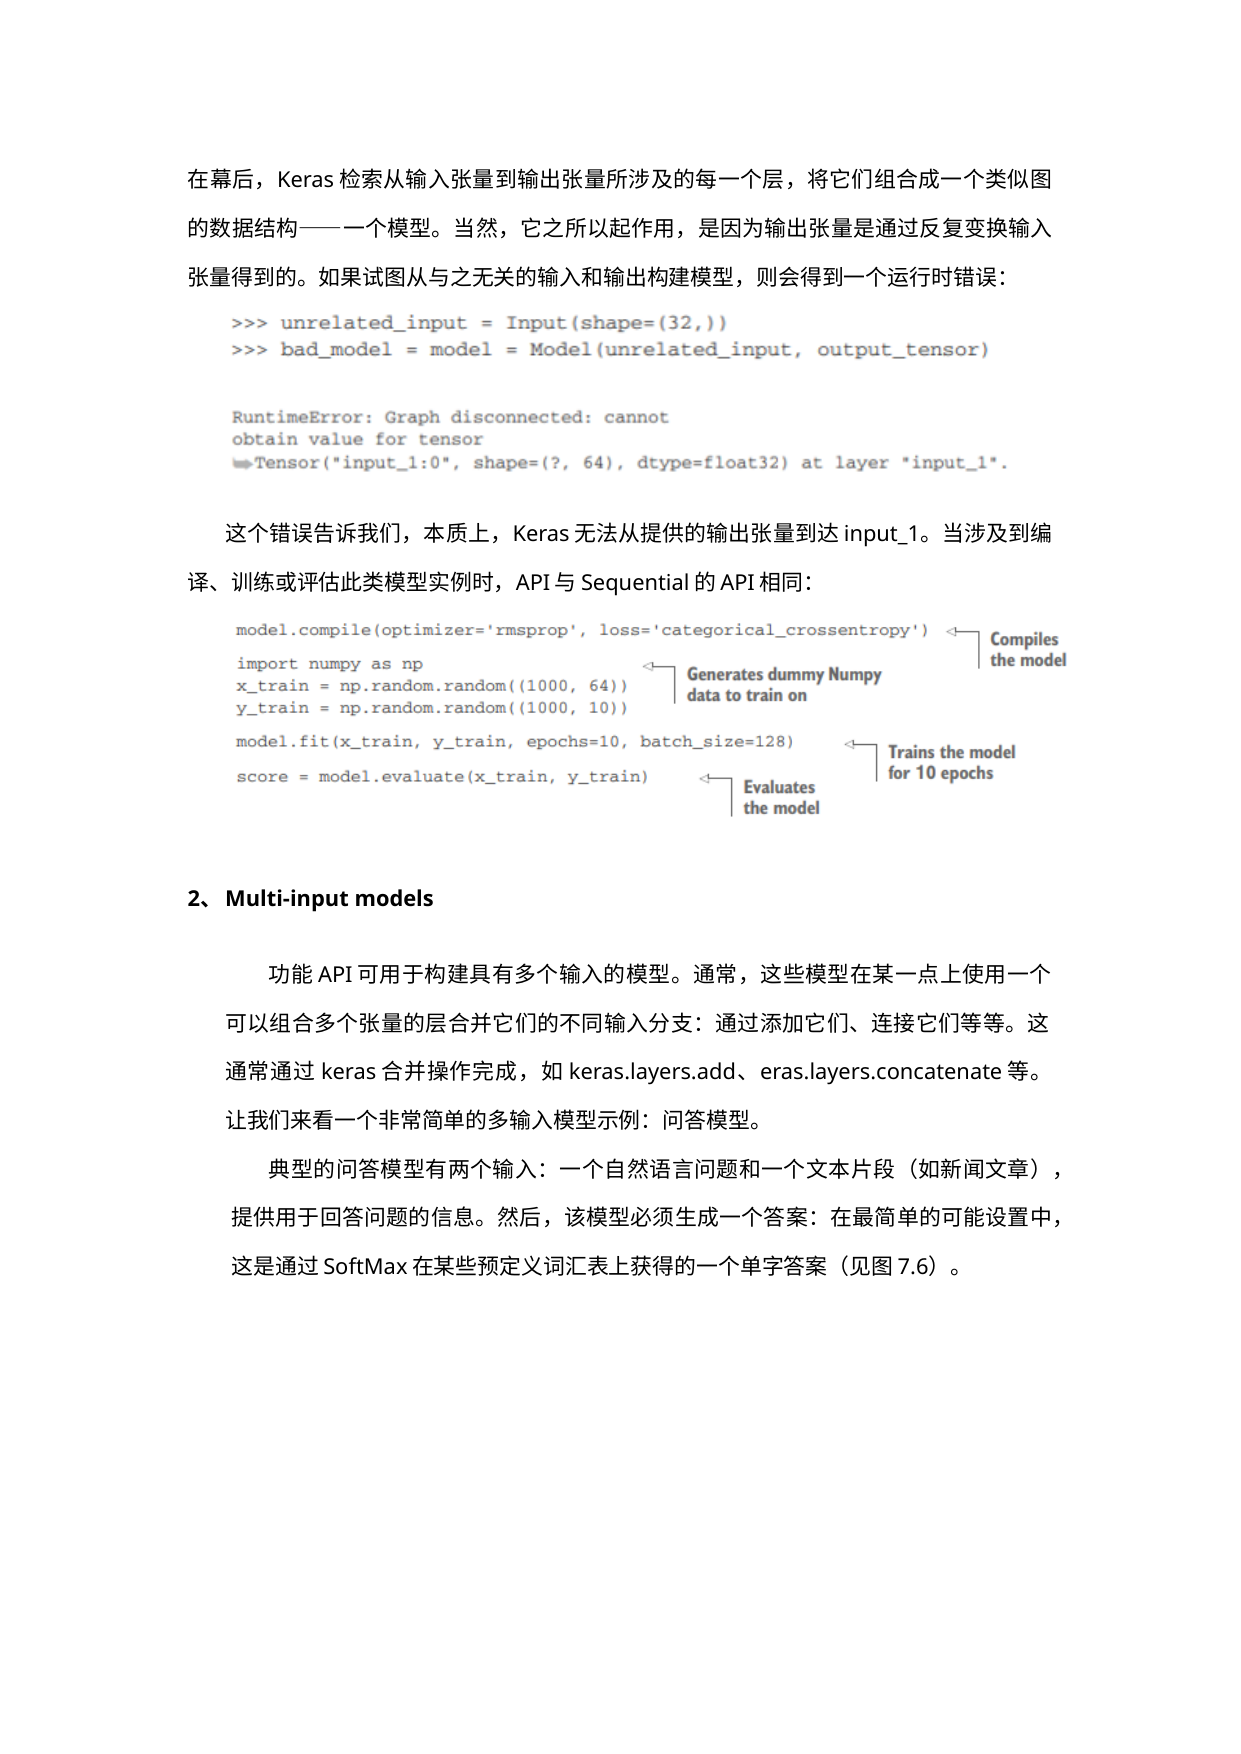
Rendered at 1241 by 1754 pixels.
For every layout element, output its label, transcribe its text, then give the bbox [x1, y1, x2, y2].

picture [225, 307, 1050, 486]
subtitle Multi-input models [187, 881, 1053, 914]
list 功能API可用于构建具有多个输入的模型。通常，这些模型在某一点上使用一个可以组合多个张量的层合并它们的不同输入分支：通过添加它们、连接它们等等。这通常通过keras合并操作完成，如keras.layers.add、eras.layers.concatenate等。让我们来看一个非常简单的多输入模型示例：问答模型。 [225, 957, 1053, 1135]
picture [225, 613, 1091, 818]
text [187, 162, 1053, 292]
list 典型的问答模型有两个输入：一个自然语言问题和一个文本片段（如新闻文章），提供用于回答问题的信息。然后，该模型必须生成一个答案：在最简单的可能设置中，这是通过SoftMax在某些预定义词汇表上获得的一个单字答案（见图7.6）。 [231, 1151, 1053, 1281]
text 这个错误告诉我们，本质上，Keras无法从提供的输出张量到达input_1。当涉及到编译、训练或评估此类模型实例时，API与Sequential的API相同： [187, 516, 1053, 597]
